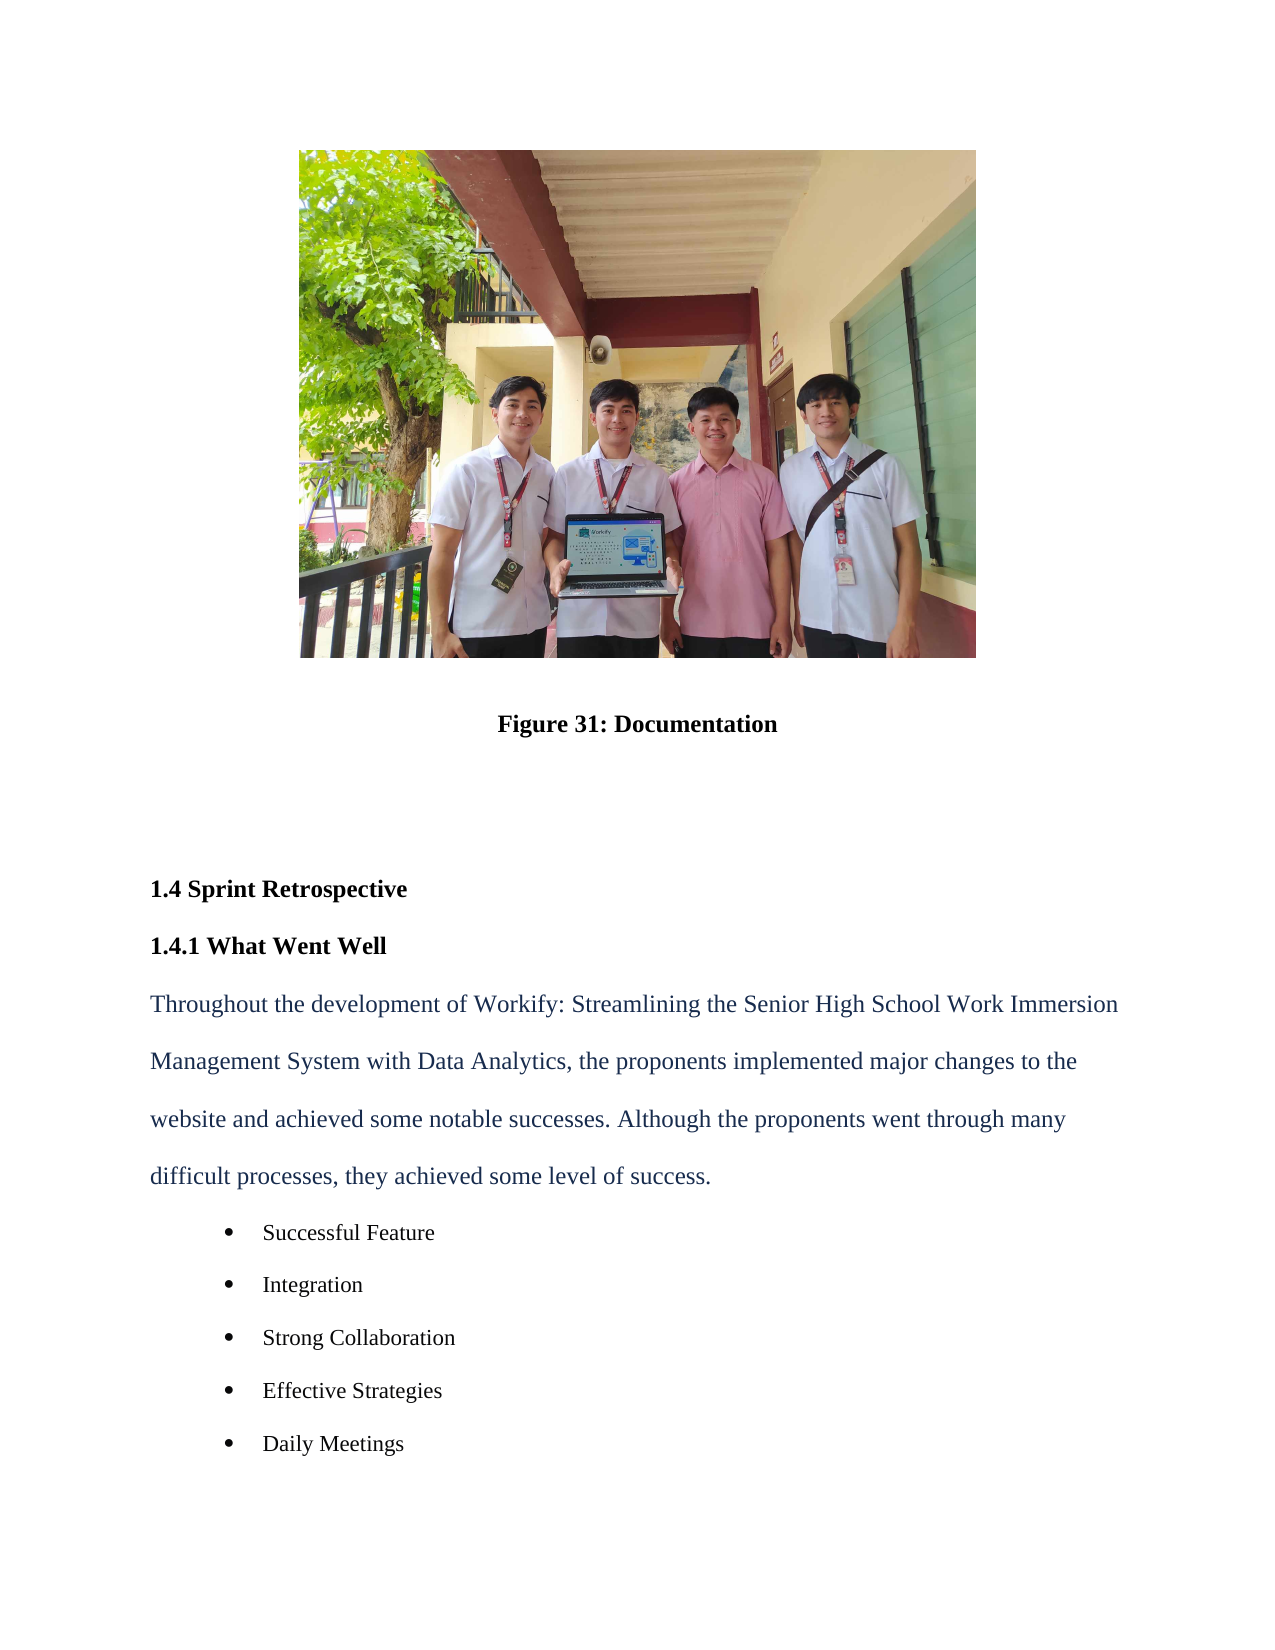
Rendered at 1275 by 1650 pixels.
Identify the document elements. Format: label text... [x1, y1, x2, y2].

picture [299, 150, 976, 658]
list Daily Meetings [225, 1430, 1125, 1456]
text Figure 31: Documentation [150, 709, 1125, 738]
list Successful Feature [225, 1219, 1125, 1245]
text 1.4 Sprint Retrospective [150, 874, 1125, 903]
list Strong Collaboration [225, 1324, 1125, 1351]
list Effective Strategies [225, 1377, 1125, 1403]
list Integration [225, 1272, 1125, 1298]
text Throughout the development of Workify: Streamlining the Senior High School Work Immersion Management System with Data Analytics, the proponents implemented major changes to the website and achieved some notable successes. Although the proponents went through many difficult processes, they achieved some level of success. [150, 989, 1125, 1190]
text 1.4.1 What Went Well [150, 931, 1125, 960]
